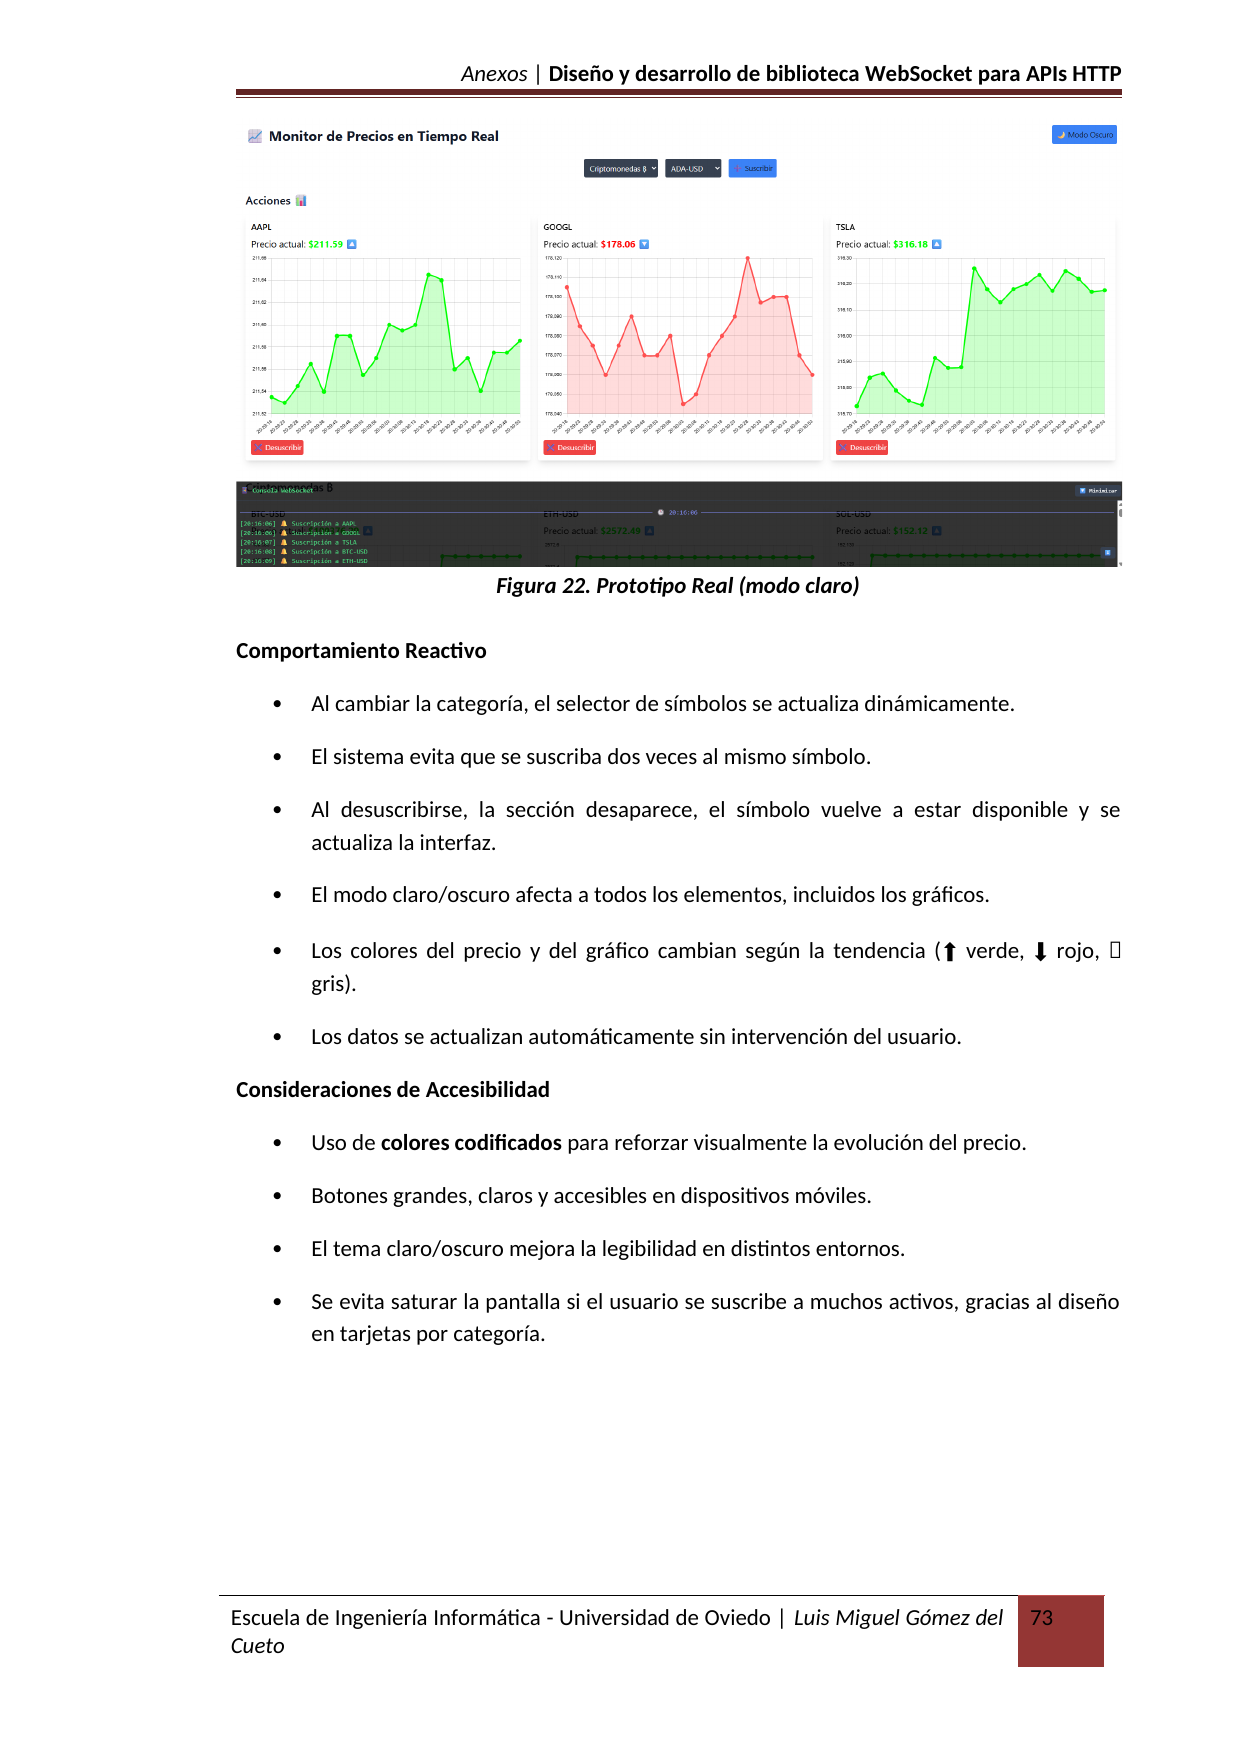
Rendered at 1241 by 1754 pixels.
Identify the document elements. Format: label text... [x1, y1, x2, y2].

list Los colores del precio y del gráfico cambian según la tendencia (⬆ verde, ⬇ rojo, ➖ gris). [274, 934, 1122, 997]
text Figura 22. Prototipo Real (modo claro) [236, 571, 1122, 599]
list Al cambiar la categoría, el selector de símbolos se actualiza dinámicamente. [274, 689, 1122, 717]
list El sistema evita que se suscriba dos veces al mismo símbolo. [274, 742, 1122, 770]
list Los datos se actualizan automáticamente sin intervención del usuario. [274, 1022, 1122, 1050]
picture [236, 118, 1123, 567]
list El tema claro/oscuro mejora la legibilidad en distintos entornos. [274, 1234, 1122, 1262]
list Botones grandes, claros y accesibles en dispositivos móviles. [274, 1181, 1122, 1209]
text Comportamiento Reactivo [236, 636, 1122, 664]
text Consideraciones de Accesibilidad [236, 1075, 1122, 1103]
list Uso de colores codificados para reforzar visualmente la evolución del precio. [274, 1128, 1122, 1156]
list Al desuscribirse, la sección desaparece, el símbolo vuelve a estar disponible y se actualiza la interfaz. [274, 795, 1122, 856]
list Se evita saturar la pantalla si el usuario se suscribe a muchos activos, gracias al diseño en tarjetas por categoría. [274, 1287, 1122, 1347]
list El modo claro/oscuro afecta a todos los elementos, incluidos los gráficos. [274, 881, 1122, 909]
